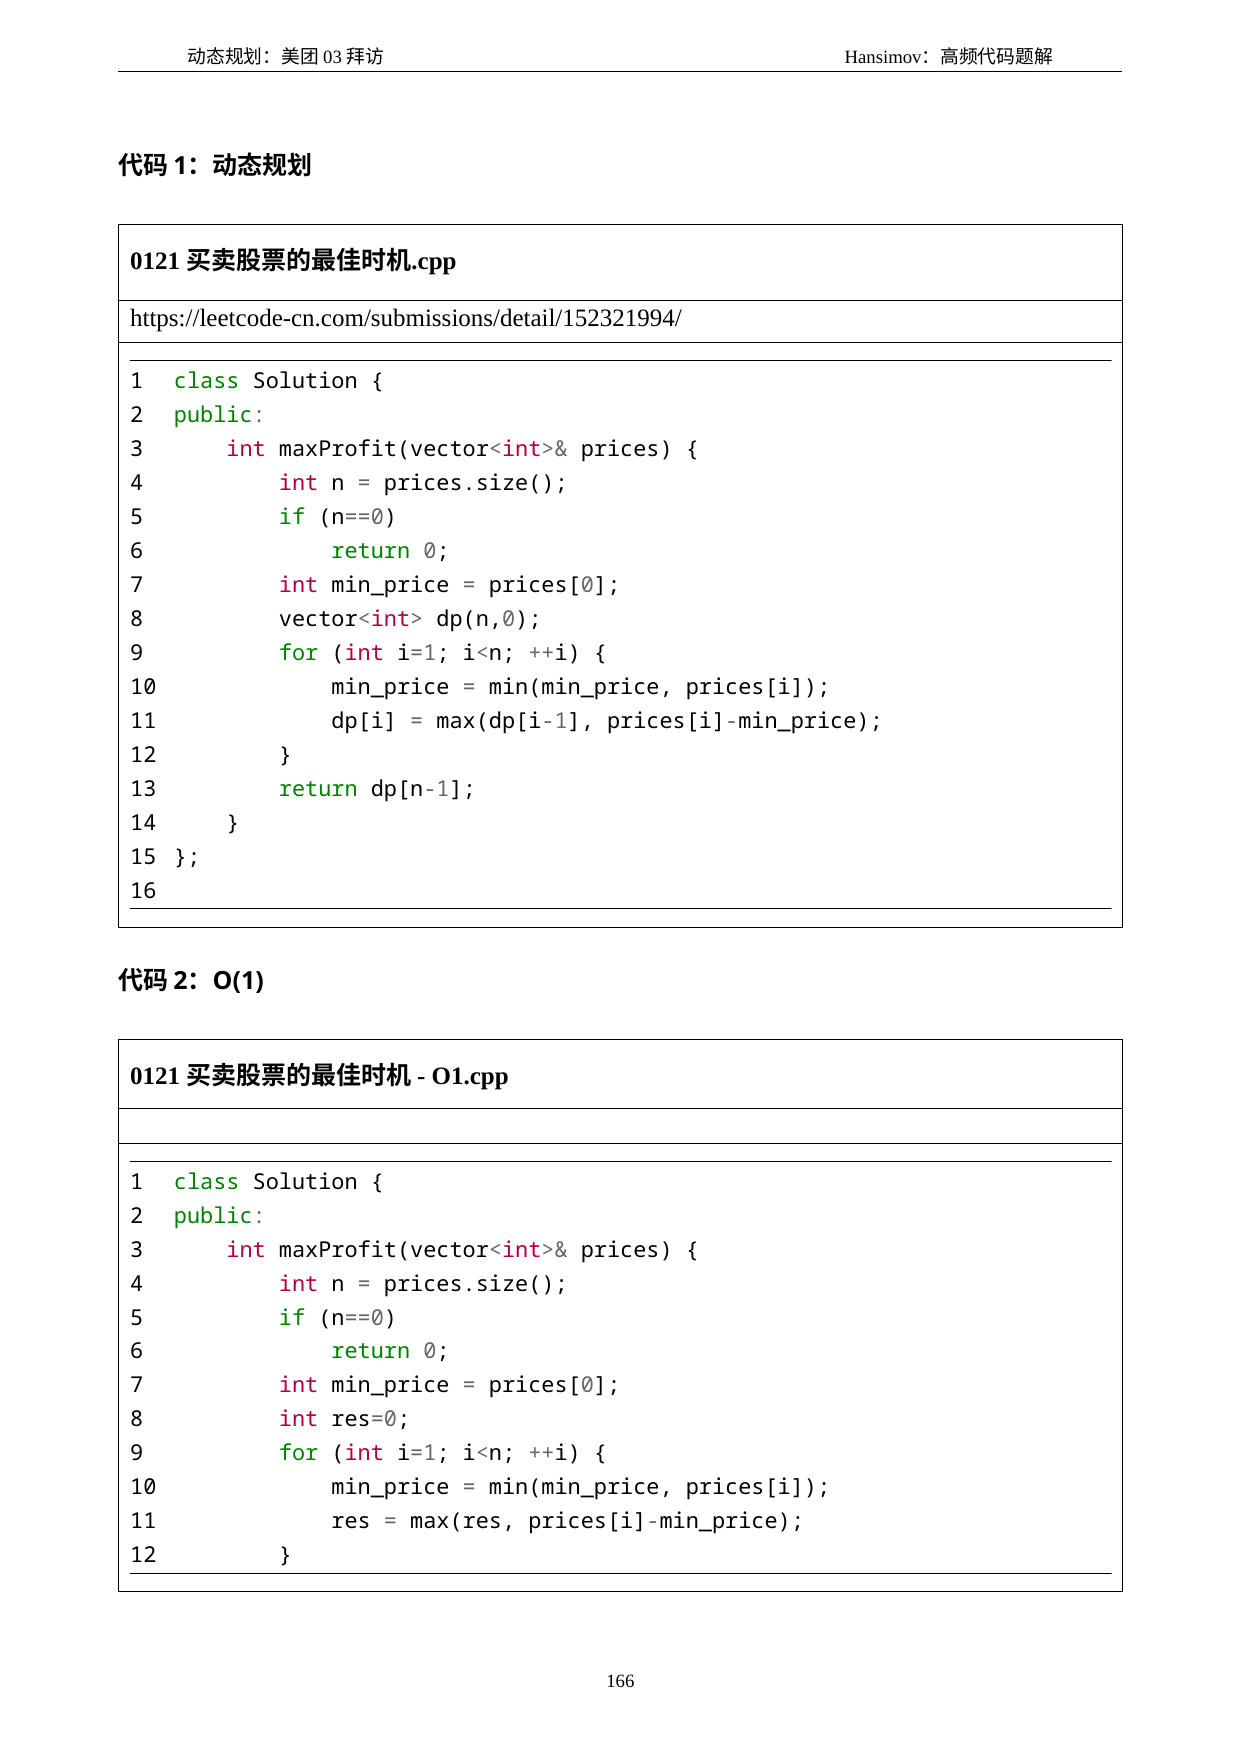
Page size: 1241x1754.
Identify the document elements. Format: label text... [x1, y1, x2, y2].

table_cell https://leetcode-cn.com/submissions/detail/152321994/ [119, 301, 1122, 342]
subtitle 代码1：动态规划 [118, 130, 1097, 198]
table_cell class Solution { public: int maxProfit(vector<int>& prices) { int n = prices.size(); if (n==0) return 0; int min_price = prices[0]; vector<int> dp(n,0); for (int i=1; i<n; ++i) { min_price = min(min_price, prices[i]); dp[i] = max(dp[i-1], prices[i]-min_price); } return dp[n-1]; } }; [119, 343, 1122, 927]
table_cell [119, 1109, 1122, 1142]
subtitle 代码2：O(1) [118, 944, 1097, 1012]
table_header 0121 买卖股票的最佳时机 - O1.cpp [119, 1040, 1122, 1107]
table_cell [119, 1144, 1122, 1591]
table_header 0121 买卖股票的最佳时机.cpp [119, 225, 1122, 300]
